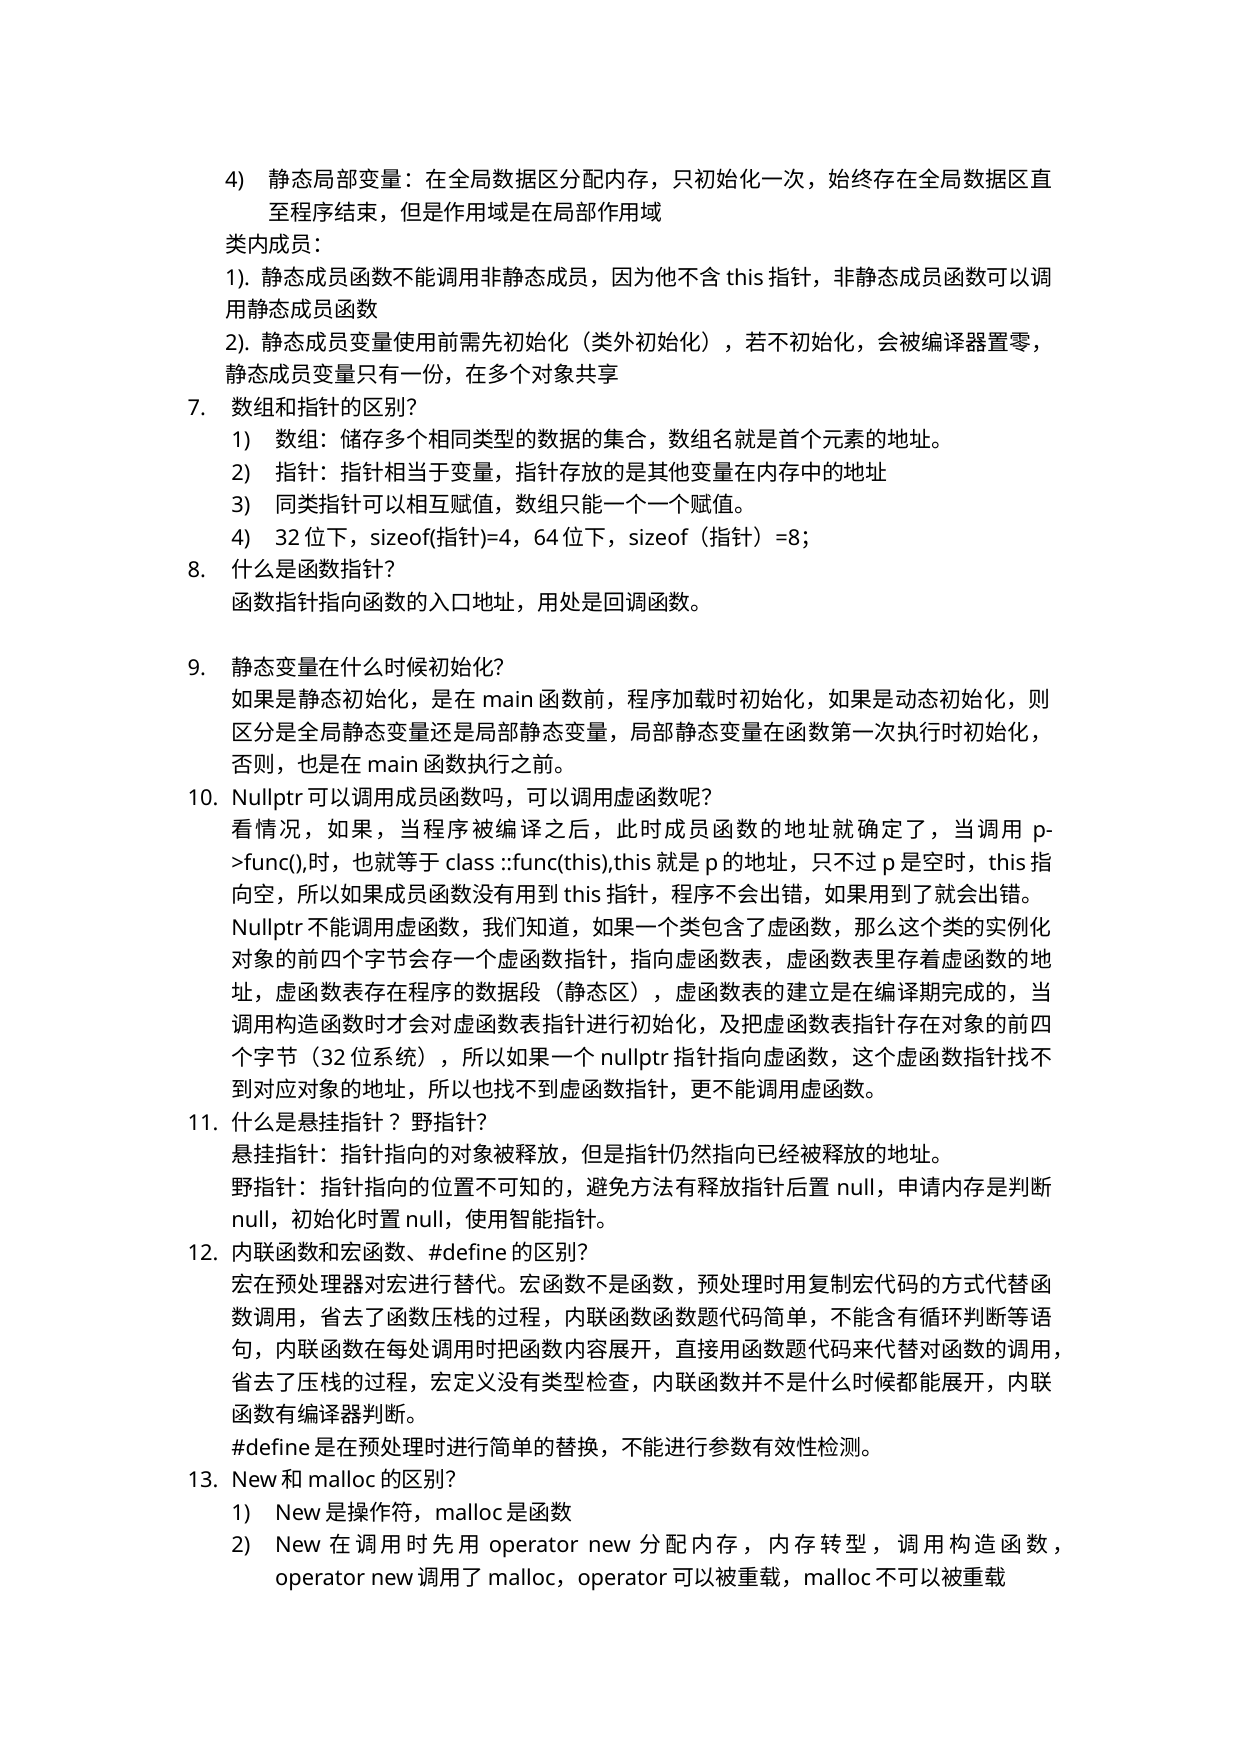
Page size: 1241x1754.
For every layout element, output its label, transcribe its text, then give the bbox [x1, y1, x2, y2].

list 32位下，sizeof(指针)=4，64位下，sizeof（指针）=8； [231, 519, 1053, 552]
list New在调用时先用operator new分配内存，内存转型，调用构造函数，operator new调用了malloc，operator可以被重载，malloc不可以被重载 [231, 1527, 1053, 1592]
list New是操作符，malloc是函数 [231, 1494, 1053, 1527]
list 函数指针指向函数的入口地址，用处是回调函数。 [231, 584, 1053, 617]
list 数组和指针的区别？ [187, 389, 1053, 422]
list 指针：指针相当于变量，指针存放的是其他变量在内存中的地址 [231, 454, 1053, 487]
list Nullptr不能调用虚函数，我们知道，如果一个类包含了虚函数，那么这个类的实例化对象的前四个字节会存一个虚函数指针，指向虚函数表，虚函数表里存着虚函数的地址，虚函数表存在程序的数据段（静态区），虚函数表的建立是在编译期完成的，当调用构造函数时才会对虚函数表指针进行初始化，及把虚函数表指针存在对象的前四个字节（32位系统），所以如果一个nullptr指针指向虚函数，这个虚函数指针找不到对应对象的地址，所以也找不到虚函数指针，更不能调用虚函数。 [231, 909, 1053, 1104]
list 如果是静态初始化，是在main函数前，程序加载时初始化，如果是动态初始化，则区分是全局静态变量还是局部静态变量，局部静态变量在函数第一次执行时初始化，否则，也是在main函数执行之前。 [231, 682, 1053, 779]
list 野指针：指针指向的位置不可知的，避免方法有释放指针后置null，申请内存是判断null，初始化时置null，使用智能指针。 [231, 1169, 1053, 1234]
list 什么是悬挂指针 ？野指针？ [187, 1104, 1053, 1137]
list 看情况，如果，当程序被编译之后，此时成员函数的地址就确定了，当调用p->func(),时，也就等于class ::func(this),this就是p的地址，只不过p是空时，this指向空，所以如果成员函数没有用到this指针，程序不会出错，如果用到了就会出错。 [231, 812, 1053, 909]
list 内联函数和宏函数、#define的区别？ [187, 1234, 1053, 1267]
list #define是在预处理时进行简单的替换，不能进行参数有效性检测。 [231, 1429, 1053, 1462]
list 宏在预处理器对宏进行替代。宏函数不是函数，预处理时用复制宏代码的方式代替函数调用，省去了函数压栈的过程，内联函数函数题代码简单，不能含有循环判断等语句，内联函数在每处调用时把函数内容展开，直接用函数题代码来代替对函数的调用，省去了压栈的过程，宏定义没有类型检查，内联函数并不是什么时候都能展开，内联函数有编译器判断。 [231, 1267, 1053, 1429]
text 1). 静态成员函数不能调用非静态成员，因为他不含this指针，非静态成员函数可以调用静态成员函数 [225, 259, 1053, 324]
list 数组：储存多个相同类型的数据的集合，数组名就是首个元素的地址。 [231, 422, 1053, 454]
list 静态变量在什么时候初始化？ [187, 649, 1053, 682]
text 2). 静态成员变量使用前需先初始化（类外初始化），若不初始化，会被编译器置零，静态成员变量只有一份，在多个对象共享 [225, 324, 1053, 389]
list 静态局部变量：在全局数据区分配内存，只初始化一次，始终存在全局数据区直至程序结束，但是作用域是在局部作用域 [225, 162, 1053, 227]
list Nullptr可以调用成员函数吗，可以调用虚函数呢？ [187, 779, 1053, 812]
list 同类指针可以相互赋值，数组只能一个一个赋值。 [231, 487, 1053, 519]
text 类内成员： [225, 227, 1053, 259]
list 什么是函数指针？ [187, 552, 1053, 584]
list 悬挂指针：指针指向的对象被释放，但是指针仍然指向已经被释放的地址。 [231, 1137, 1053, 1169]
list New和malloc的区别？ [187, 1462, 1053, 1494]
